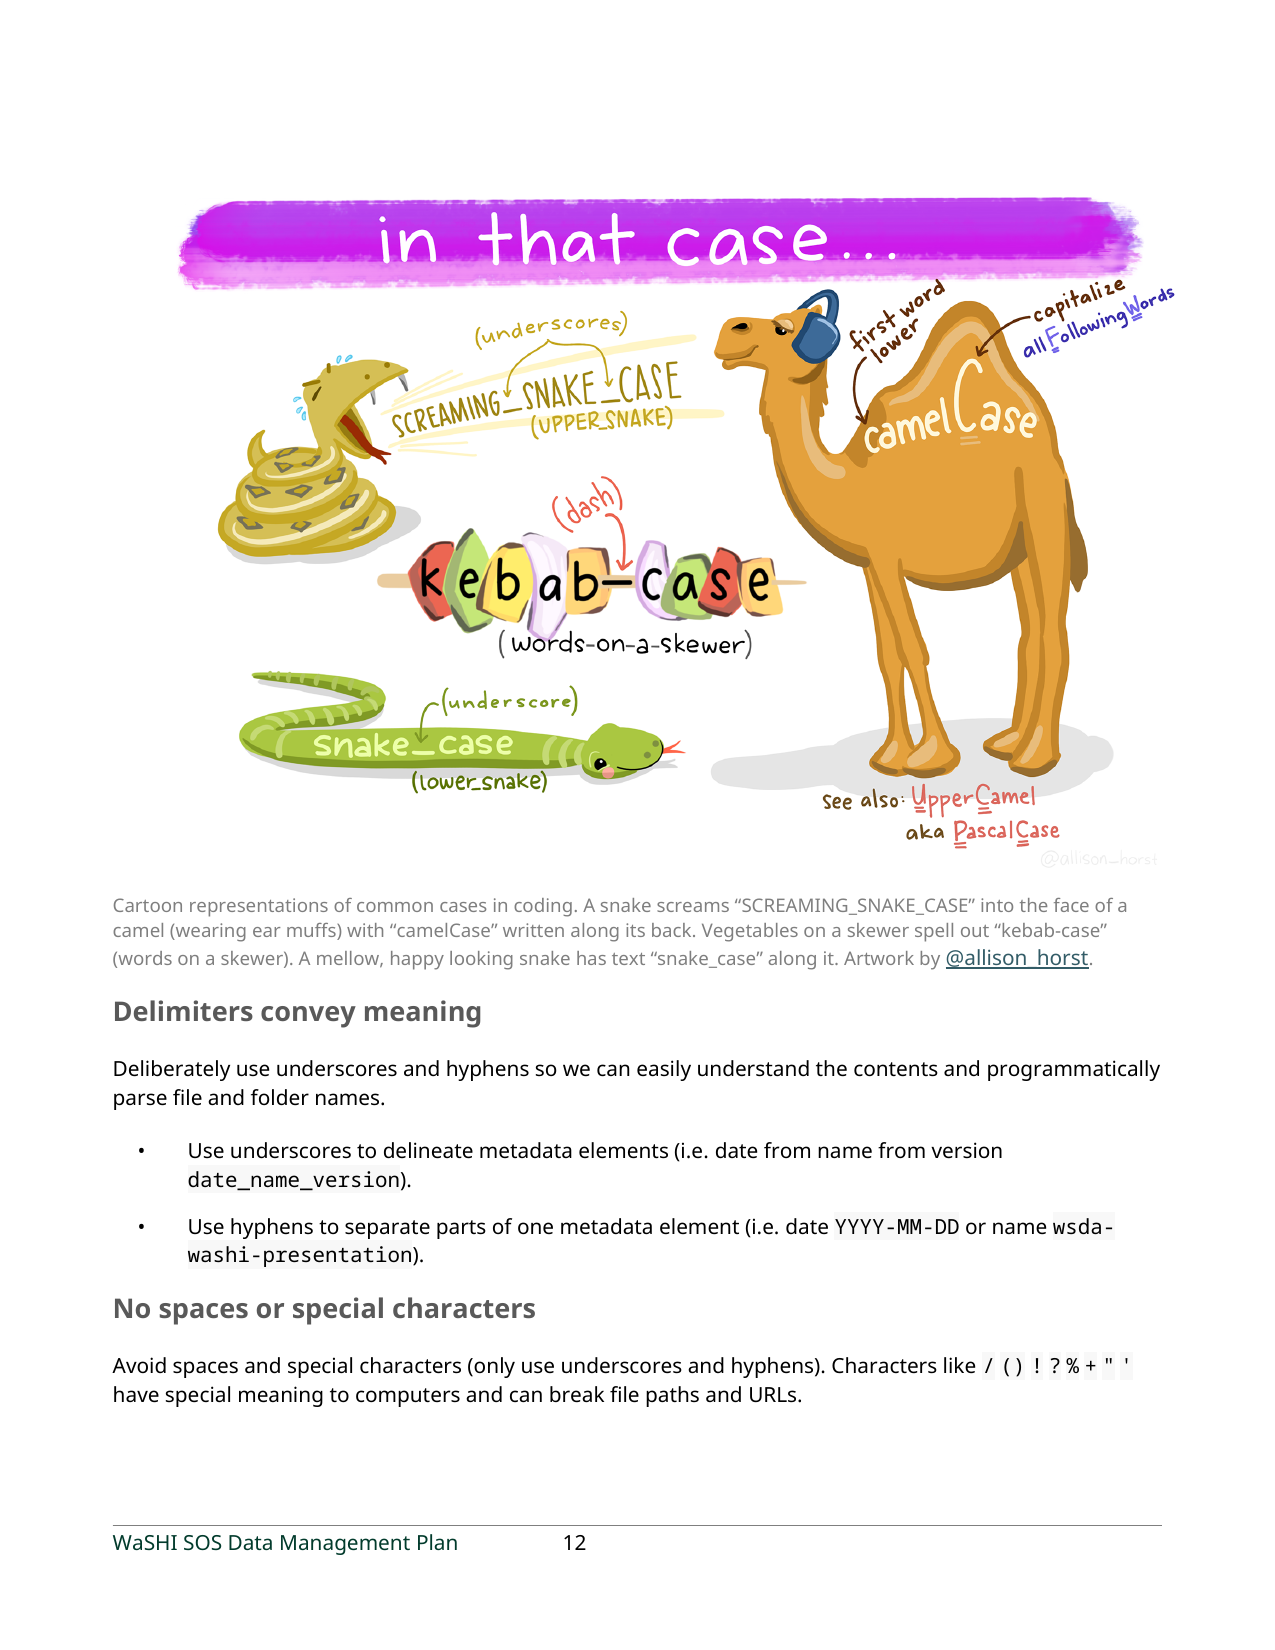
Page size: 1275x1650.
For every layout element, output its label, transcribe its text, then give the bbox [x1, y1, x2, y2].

list Use underscores to delineate metadata elements (i.e. date from name from version date_name_version). [137, 1136, 1162, 1193]
subtitle No spaces or special characters [112, 1290, 1162, 1327]
picture [131, 150, 1182, 874]
list Use hyphens to separate parts of one metadata element (i.e. date YYYY-MM-DD or name wsda-washi-presentation). [137, 1212, 1162, 1269]
text Deliberately use underscores and hyphens so we can easily understand the contents and programmatically parse file and folder names. [112, 1054, 1162, 1111]
text Cartoon representations of common cases in coding. A snake screams “SCREAMING_SNAKE_CASE” into the face of a camel (wearing ear muffs) with “camelCase” written along its back. Vegetables on a skewer spell out “kebab-case” (words on a skewer). A mellow, happy looking snake has text “snake_case” along it. Artwork by @allison_horst. [112, 892, 1162, 972]
subtitle Delimiters convey meaning [112, 993, 1162, 1029]
text Avoid spaces and special characters (only use underscores and hyphens). Characters like / () ! ? % + " ' have special meaning to computers and can break file paths and URLs. [112, 1352, 1162, 1408]
